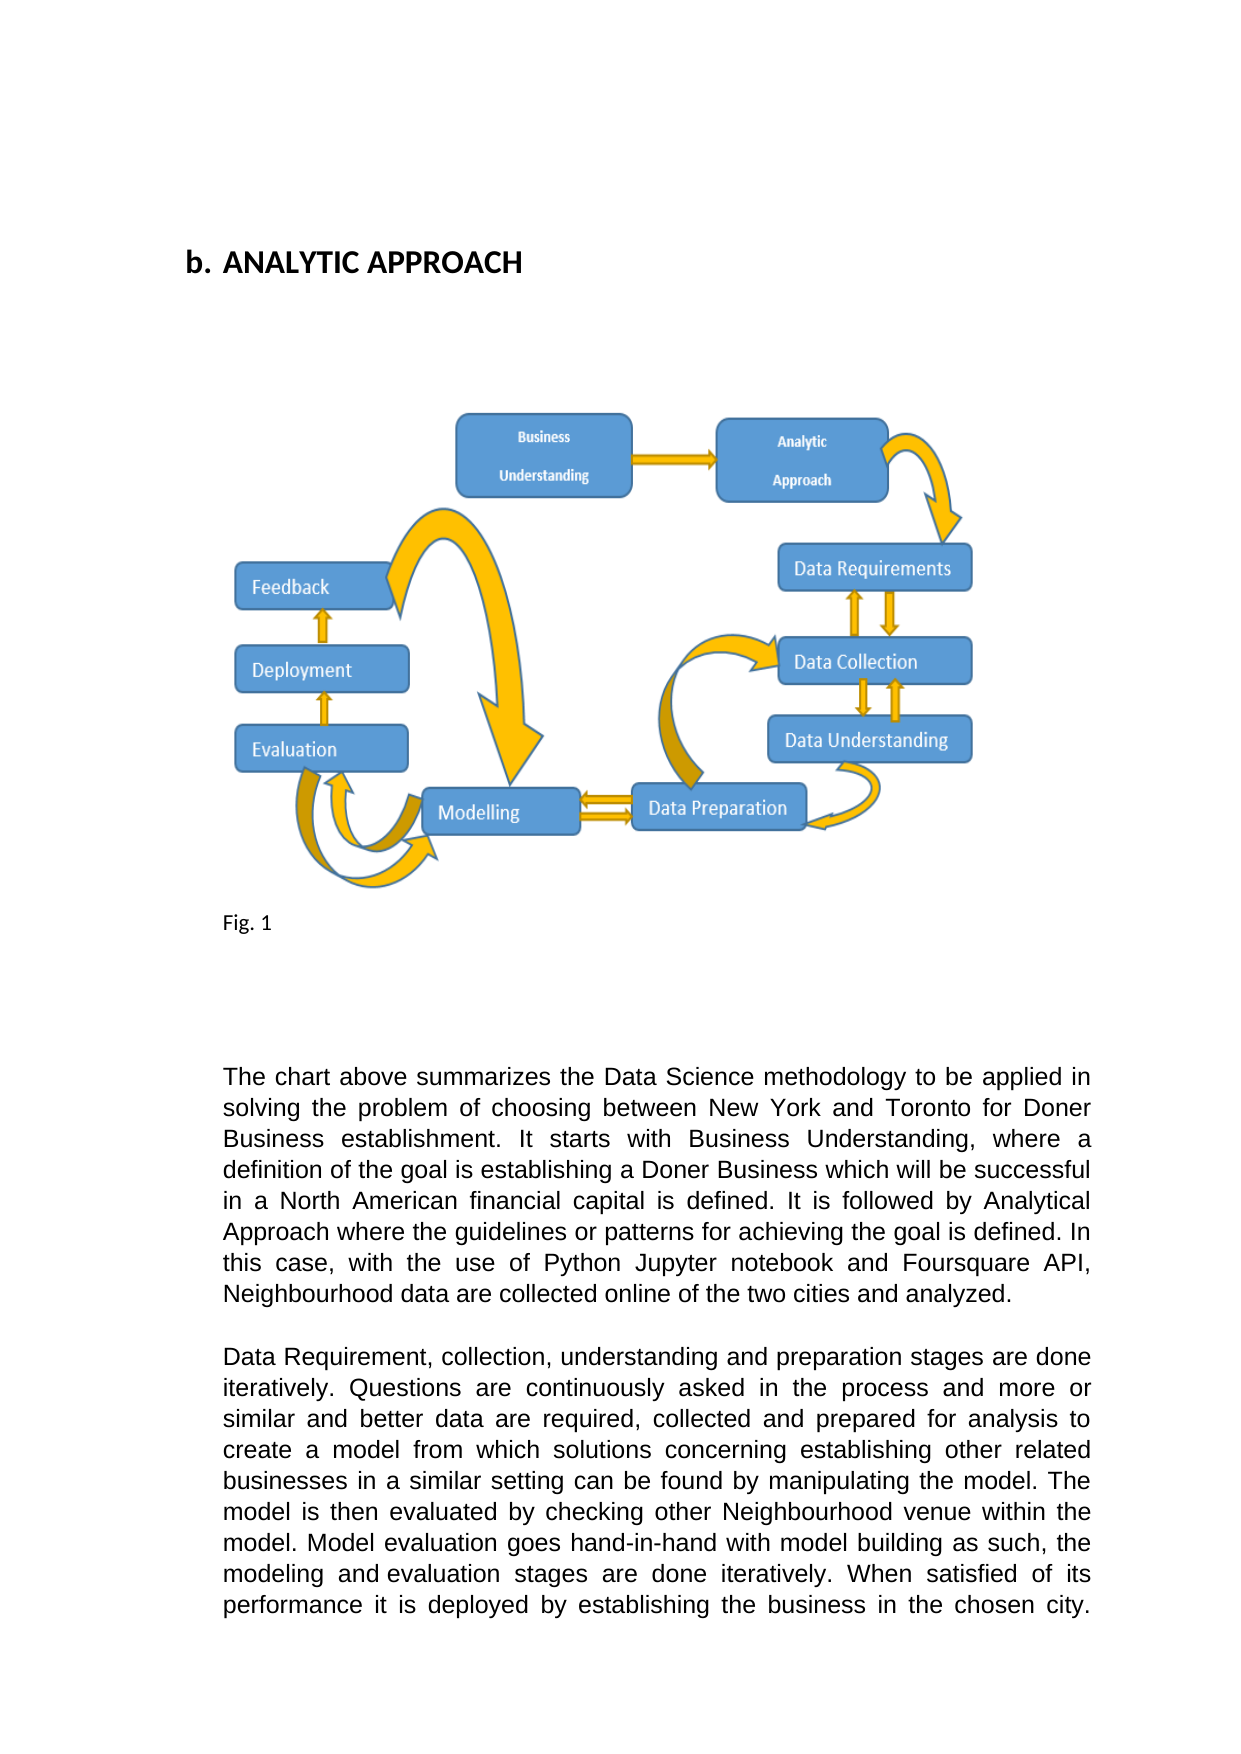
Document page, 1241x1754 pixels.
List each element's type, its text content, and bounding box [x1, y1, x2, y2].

list The chart above summarizes the Data Science methodology to be applied in solving the problem of choosing between New York and Toronto for Doner Business establishment. It starts with Business Understanding, where a definition of the goal is establishing a Doner Business which will be successful in a North American financial capital is defined. It is followed by Analytical Approach where the guidelines or patterns for achieving the goal is defined. In this case, with the use of Python Jupyter notebook and Foursquare API, Neighbourhood data are collected online of the two cities and analyzed. [223, 1062, 1093, 1308]
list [223, 1341, 1093, 1618]
list Fig. 1 [223, 908, 1093, 936]
picture [222, 406, 982, 906]
list ANALYTIC APPROACH [185, 241, 1093, 282]
